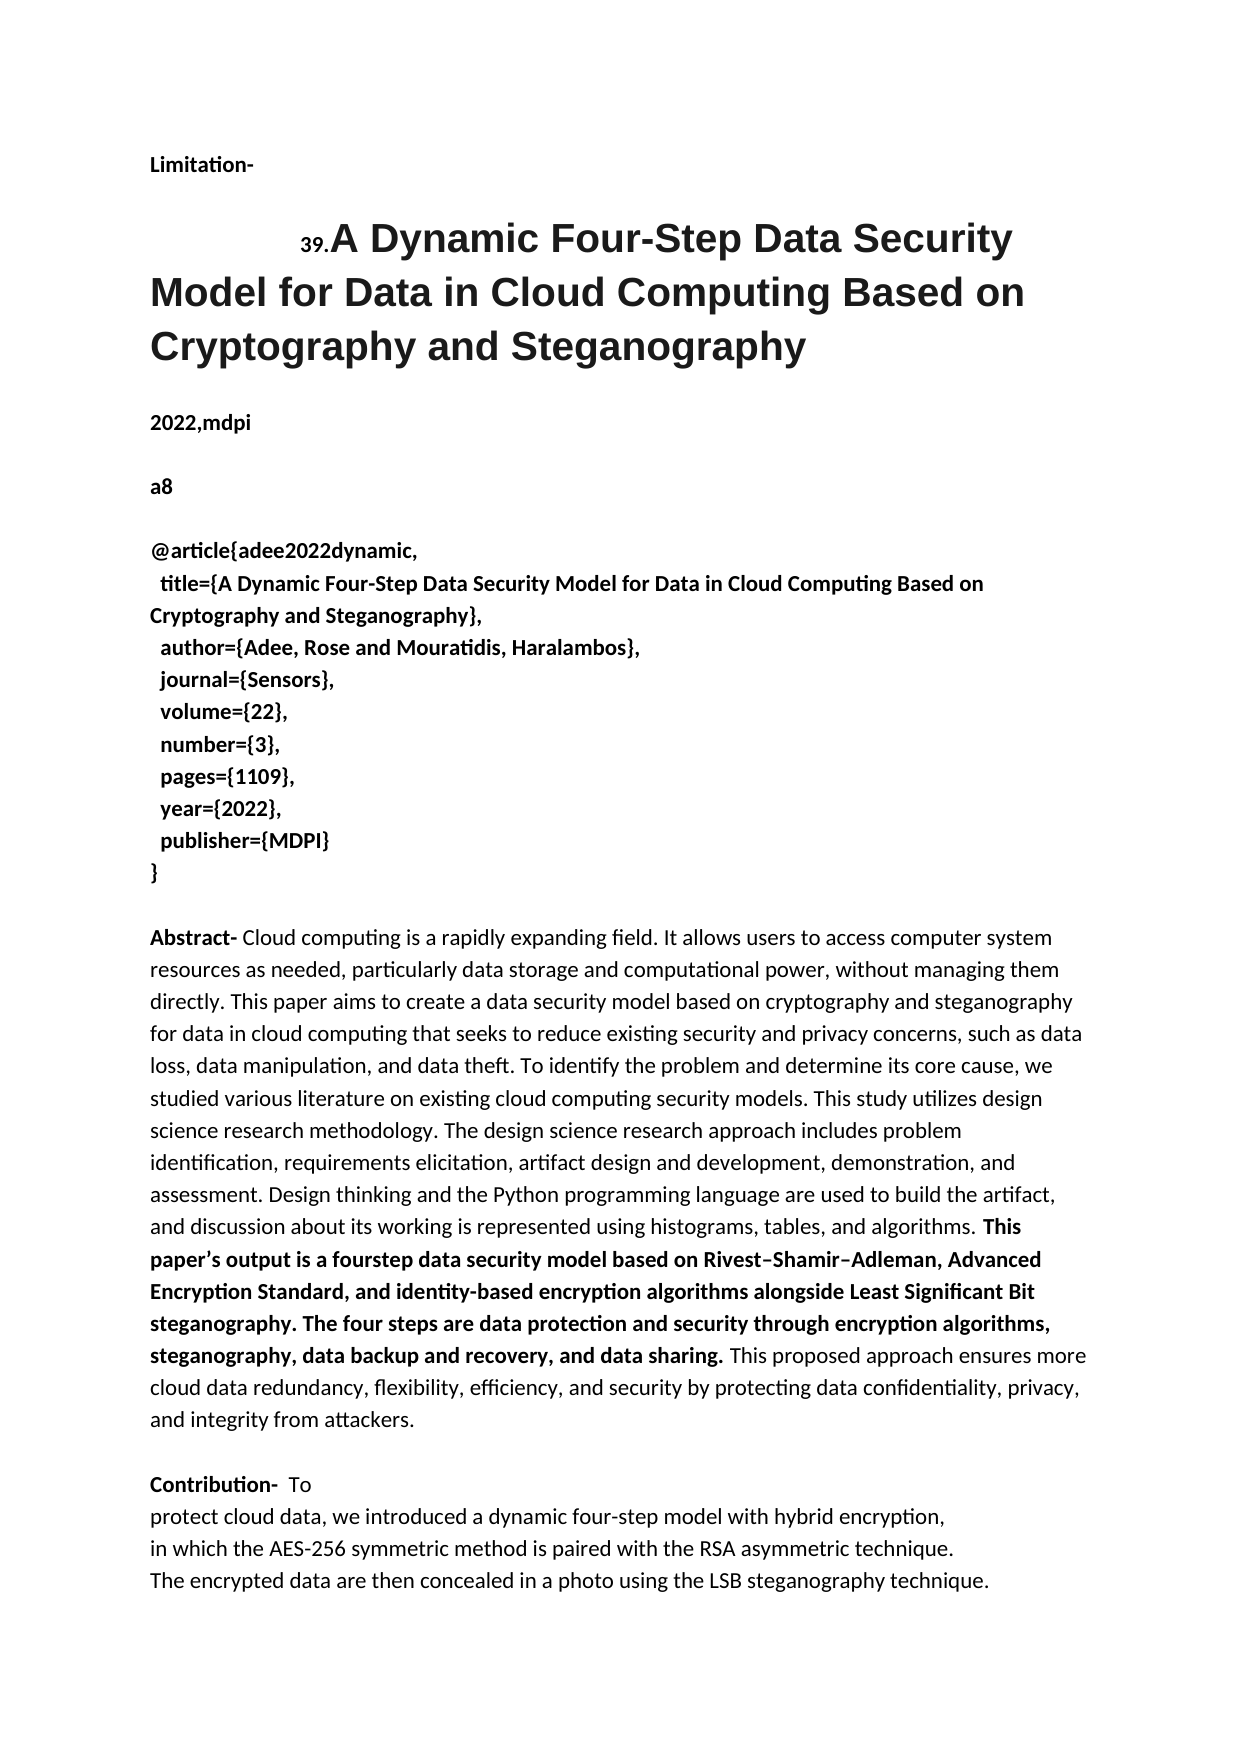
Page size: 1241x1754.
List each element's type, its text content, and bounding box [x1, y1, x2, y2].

text protect cloud data, we introduced a dynamic four-step model with hybrid encryption, [150, 1502, 1090, 1530]
text number={3}, [150, 730, 1090, 758]
text } [150, 858, 1090, 886]
text volume={22}, [150, 697, 1090, 726]
text Limitation- [150, 150, 1090, 178]
text @article{adee2022dynamic, [150, 537, 1090, 564]
text title={A Dynamic Four-Step Data Security Model for Data in Cloud Computing Based on Cryptography and Steganography}, [150, 569, 1090, 629]
text Contribution- To [150, 1470, 1090, 1498]
text The encrypted data are then concealed in a photo using the LSB steganography technique. [150, 1567, 1090, 1594]
text year={2022}, [150, 794, 1090, 822]
text a8 [150, 472, 1090, 500]
text 39.A Dynamic Four-Step Data Security Model for Data in Cloud Computing Based on Cryptography and Steganography [150, 214, 1090, 369]
text 2022,mdpi [150, 408, 1090, 436]
text directly. This paper aims to create a data security model based on cryptography and steganography [150, 987, 1090, 1015]
text in which the AES-256 symmetric method is paired with the RSA asymmetric technique. [150, 1534, 1090, 1562]
text science research methodology. The design science research approach includes problem identification, requirements elicitation, artifact design and development, demonstration, and assessment. Design thinking and the Python programming language are used to build the artifact, and discussion about its working is represented using histograms, tables, and algorithms. This paper’s output is a fourstep data security model based on Rivest–Shamir–Adleman, Advanced Encryption Standard, and identity-based encryption algorithms alongside Least Significant Bit steganography. The four steps are data protection and security through encryption algorithms, steganography, data backup and recovery, and data sharing. This proposed approach ensures more cloud data redundancy, flexibility, efficiency, and security by protecting data confidentiality, privacy, and integrity from attackers. [150, 1116, 1090, 1434]
text resources as needed, particularly data storage and computational power, without managing them [150, 955, 1090, 983]
text publisher={MDPI} [150, 826, 1090, 854]
text studied various literature on existing cloud computing security models. This study utilizes design [150, 1084, 1090, 1112]
text author={Adee, Rose and Mouratidis, Haralambos}, [150, 633, 1090, 661]
text loss, data manipulation, and data theft. To identify the problem and determine its core cause, we [150, 1052, 1090, 1079]
text pages={1109}, [150, 762, 1090, 790]
text journal={Sensors}, [150, 665, 1090, 693]
text for data in cloud computing that seeks to reduce existing security and privacy concerns, such as data [150, 1019, 1090, 1047]
text Abstract- Cloud computing is a rapidly expanding field. It allows users to access computer system [150, 923, 1090, 951]
